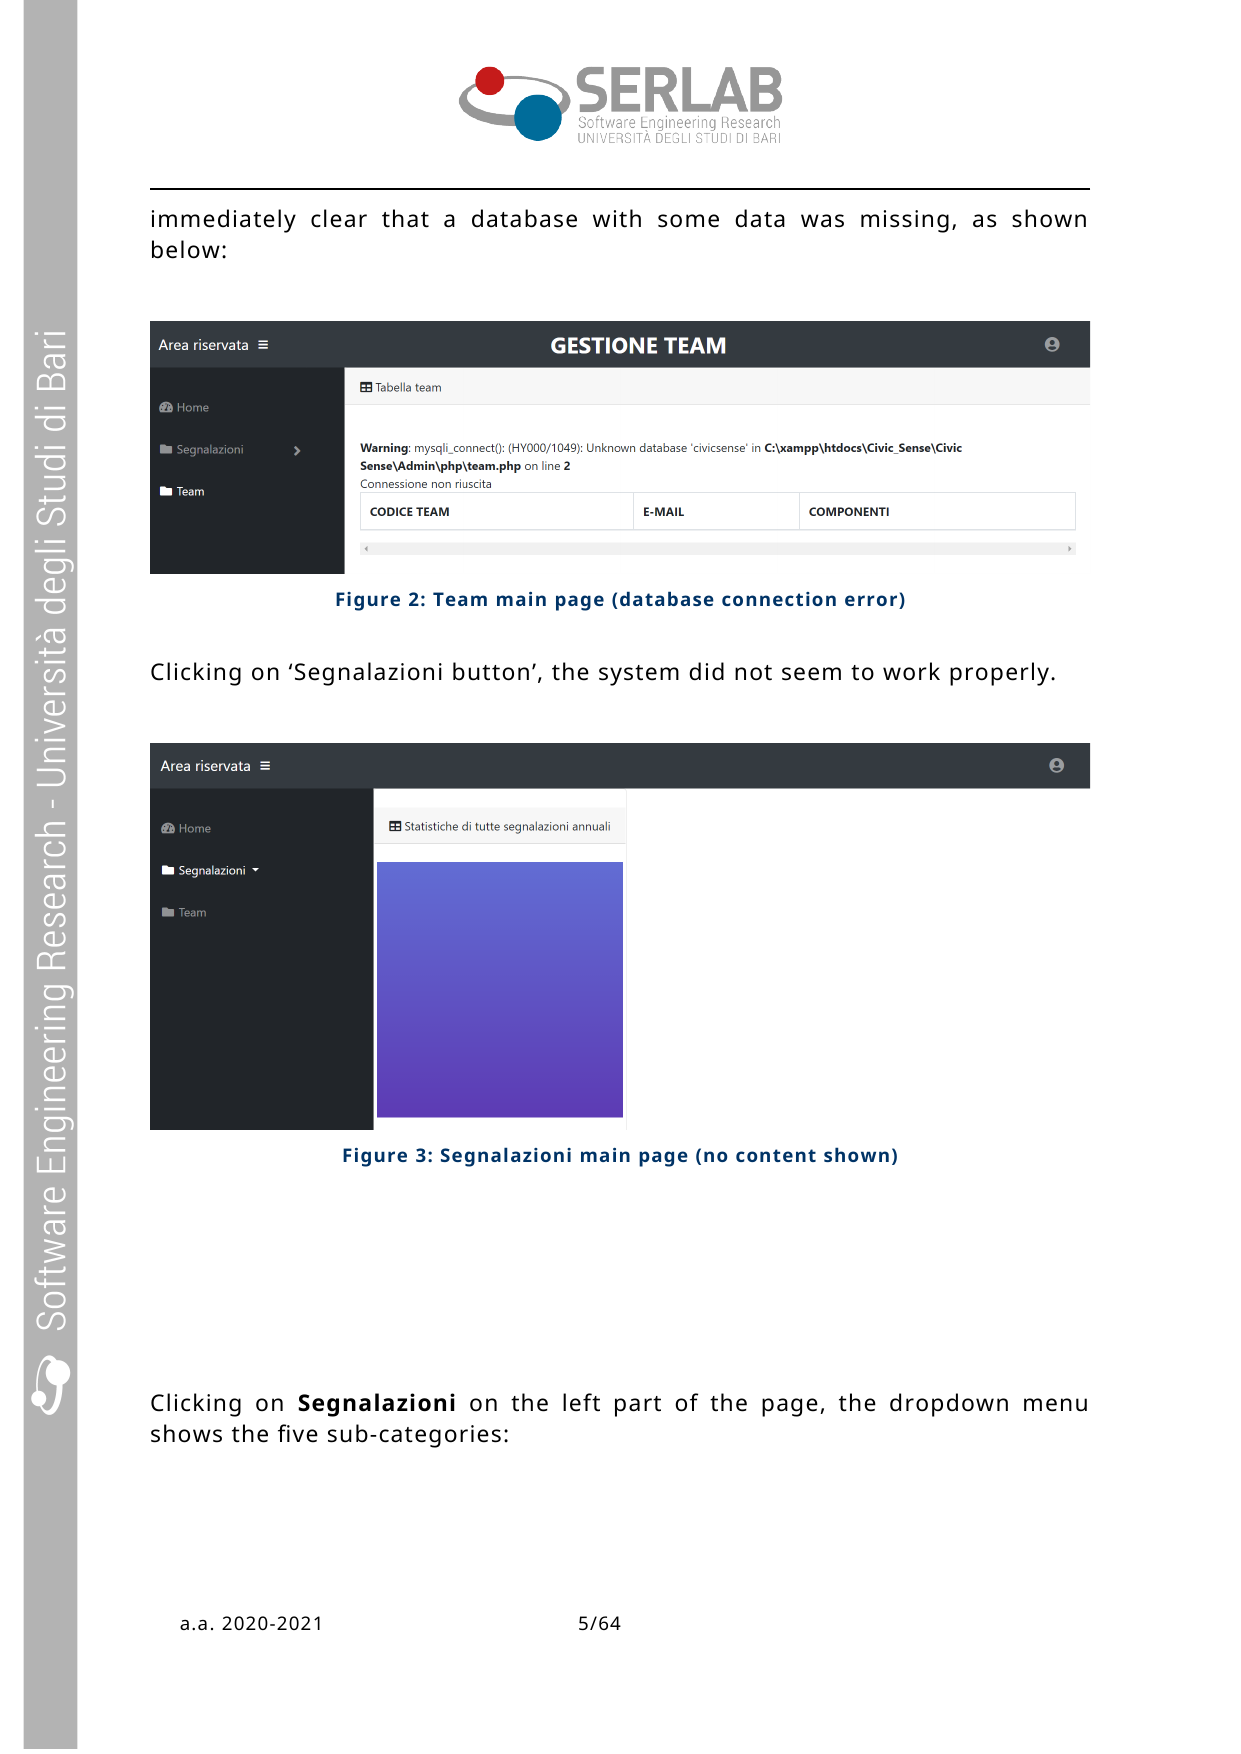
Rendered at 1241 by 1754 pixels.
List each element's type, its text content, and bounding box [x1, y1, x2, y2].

picture [455, 65, 785, 145]
picture [150, 743, 1091, 1130]
picture [150, 321, 1091, 574]
text Clicking on ‘Segnalazioni button’, the system did not seem to work properly. [150, 656, 1090, 687]
picture [23, 0, 78, 1749]
text Clicking on Segnalazioni on the left part of the page, the dropdown menu shows the five sub-categories: [150, 1386, 1090, 1449]
